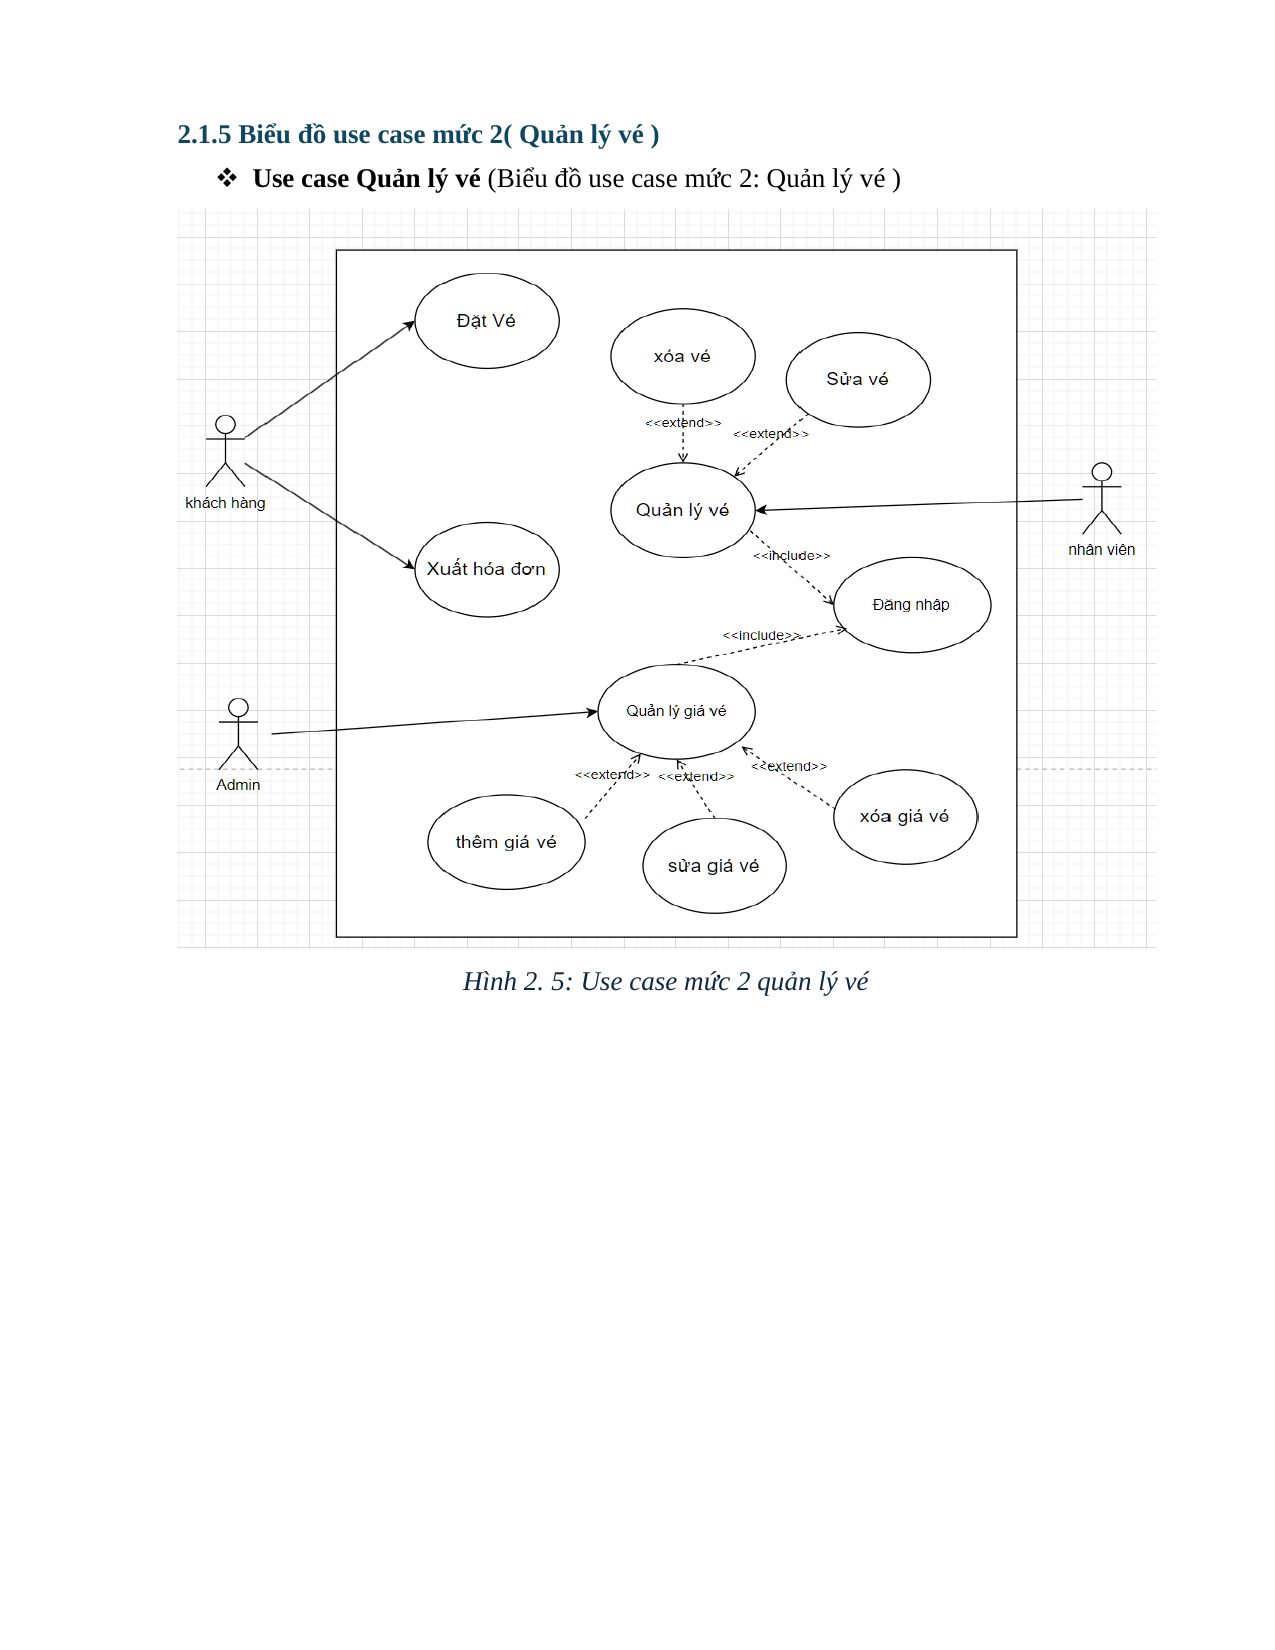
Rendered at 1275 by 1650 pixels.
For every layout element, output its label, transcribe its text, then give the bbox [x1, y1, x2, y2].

list Use case Quản lý vé (Biểu đồ use case mức 2: Quản lý vé ) [215, 162, 1157, 193]
text Hình 2. 5: Use case mức 2 quản lý vé [177, 965, 1157, 996]
subtitle 2.1.5 Biểu đồ use case mức 2( Quản lý vé ) [177, 118, 1157, 149]
picture [177, 209, 1157, 949]
